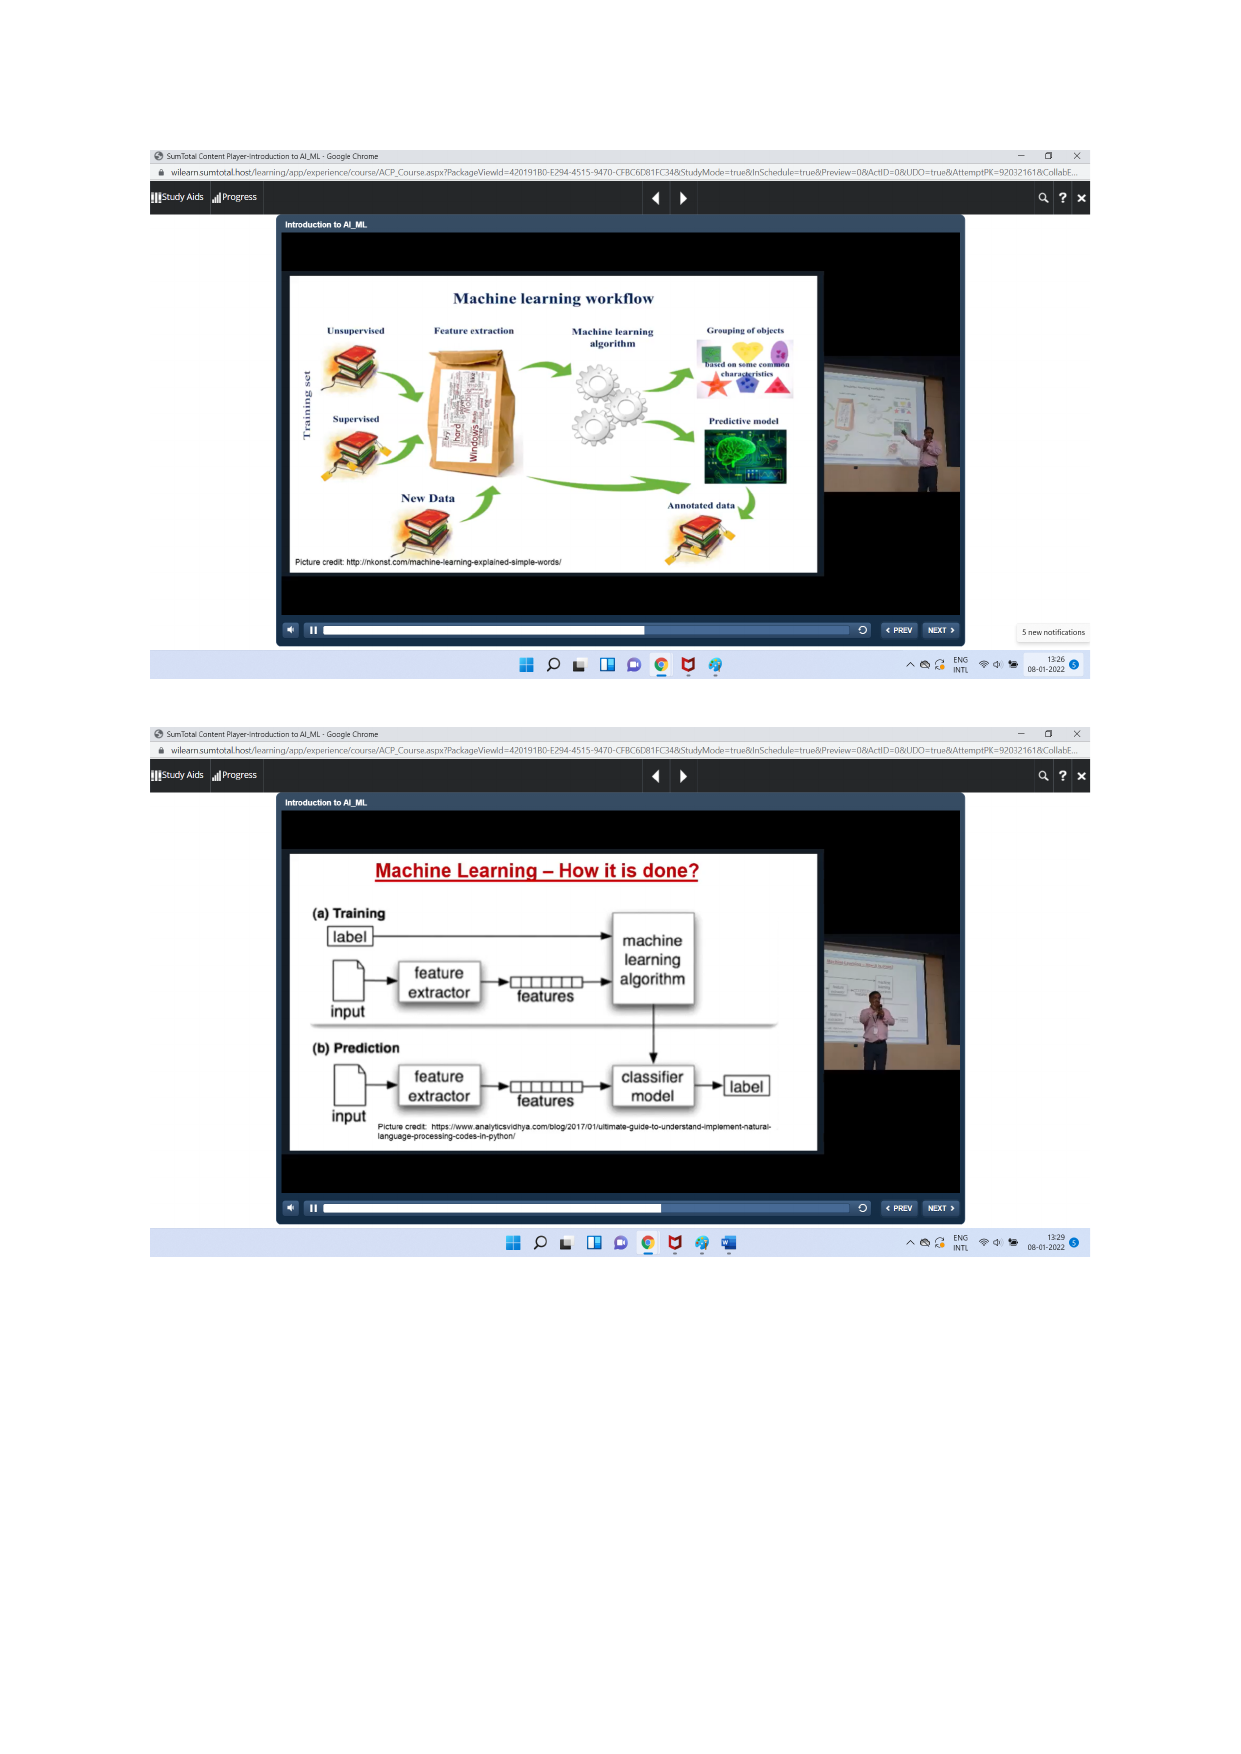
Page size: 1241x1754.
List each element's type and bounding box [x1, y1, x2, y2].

picture [150, 150, 1091, 679]
picture [150, 727, 1091, 1257]
